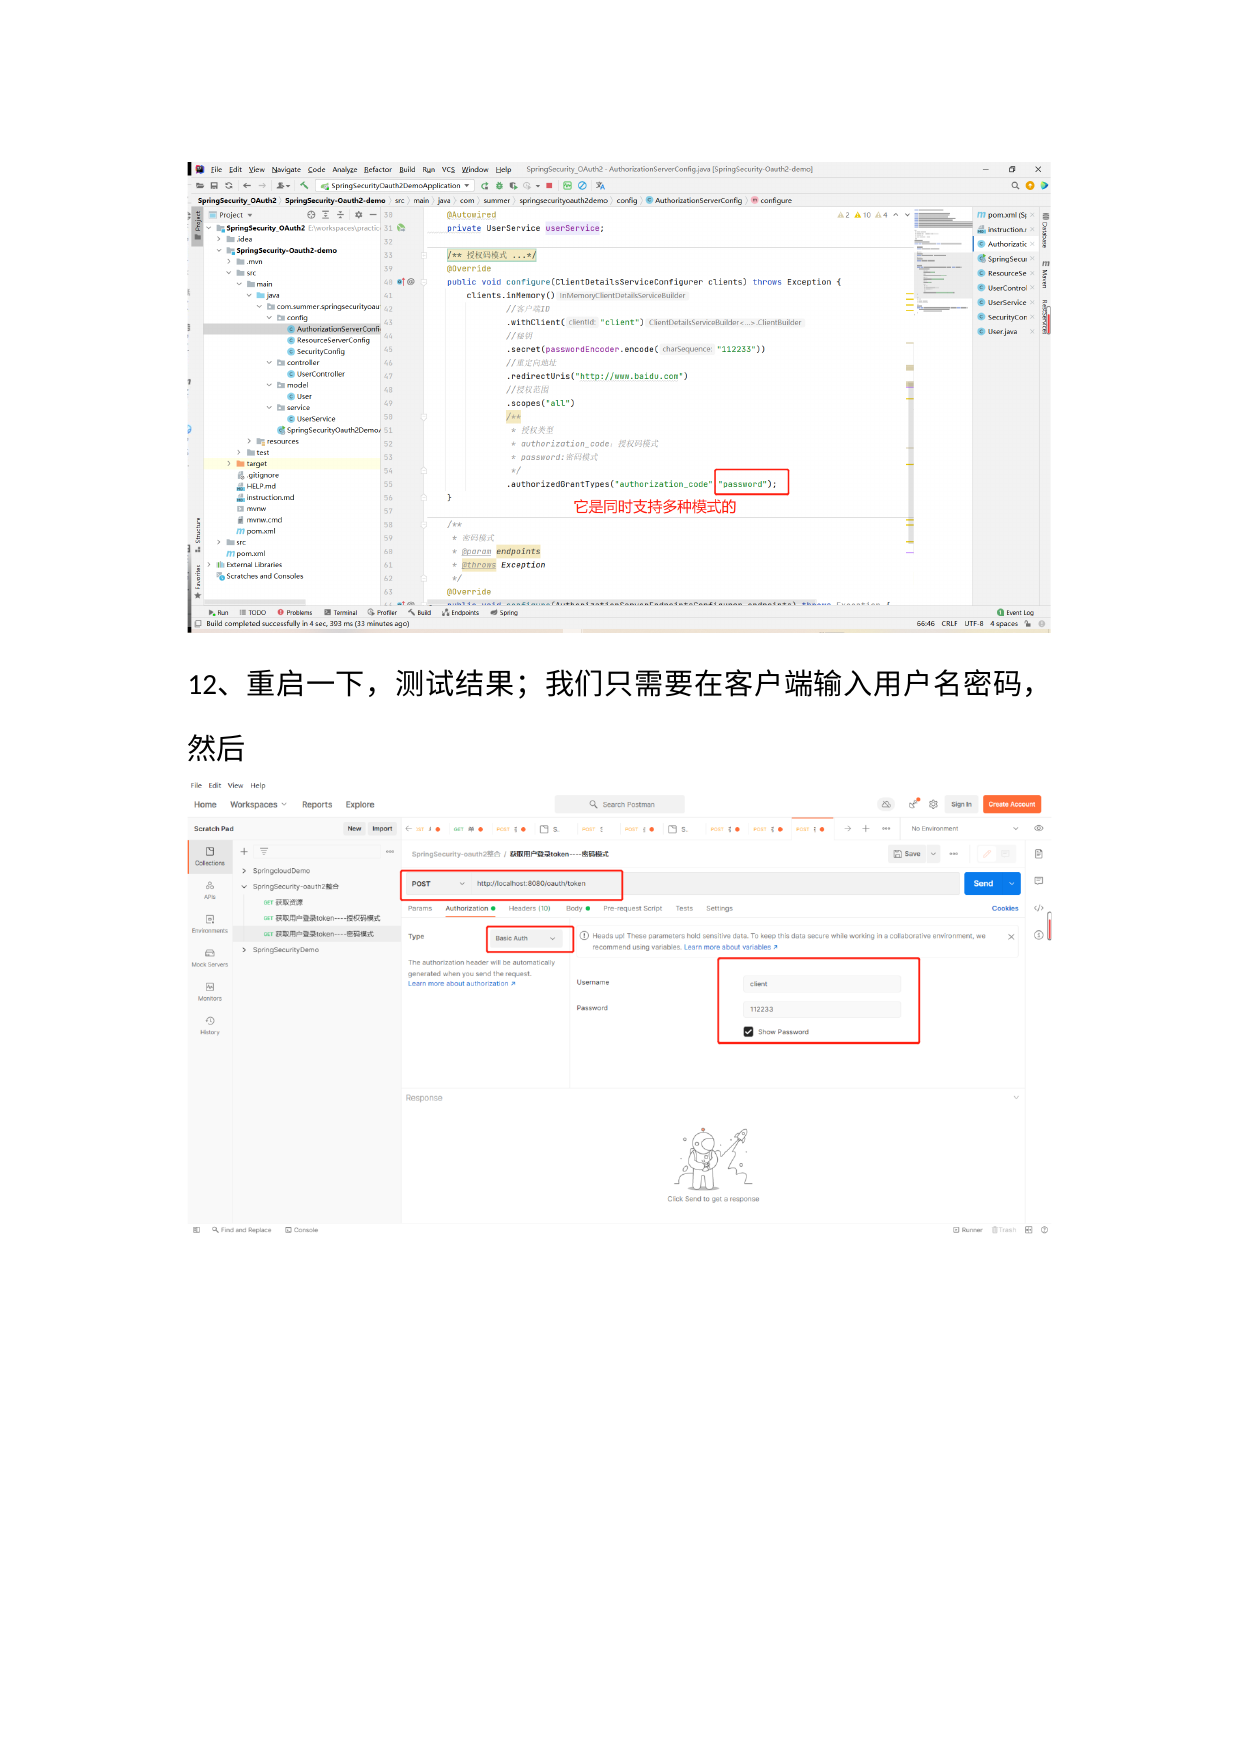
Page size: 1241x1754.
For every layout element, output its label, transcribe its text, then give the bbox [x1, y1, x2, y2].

picture [187, 162, 1051, 633]
list 重启一下，测试结果；我们只需要在客户端输入用户名密码，然后 [187, 649, 1053, 779]
picture [187, 779, 1052, 1236]
